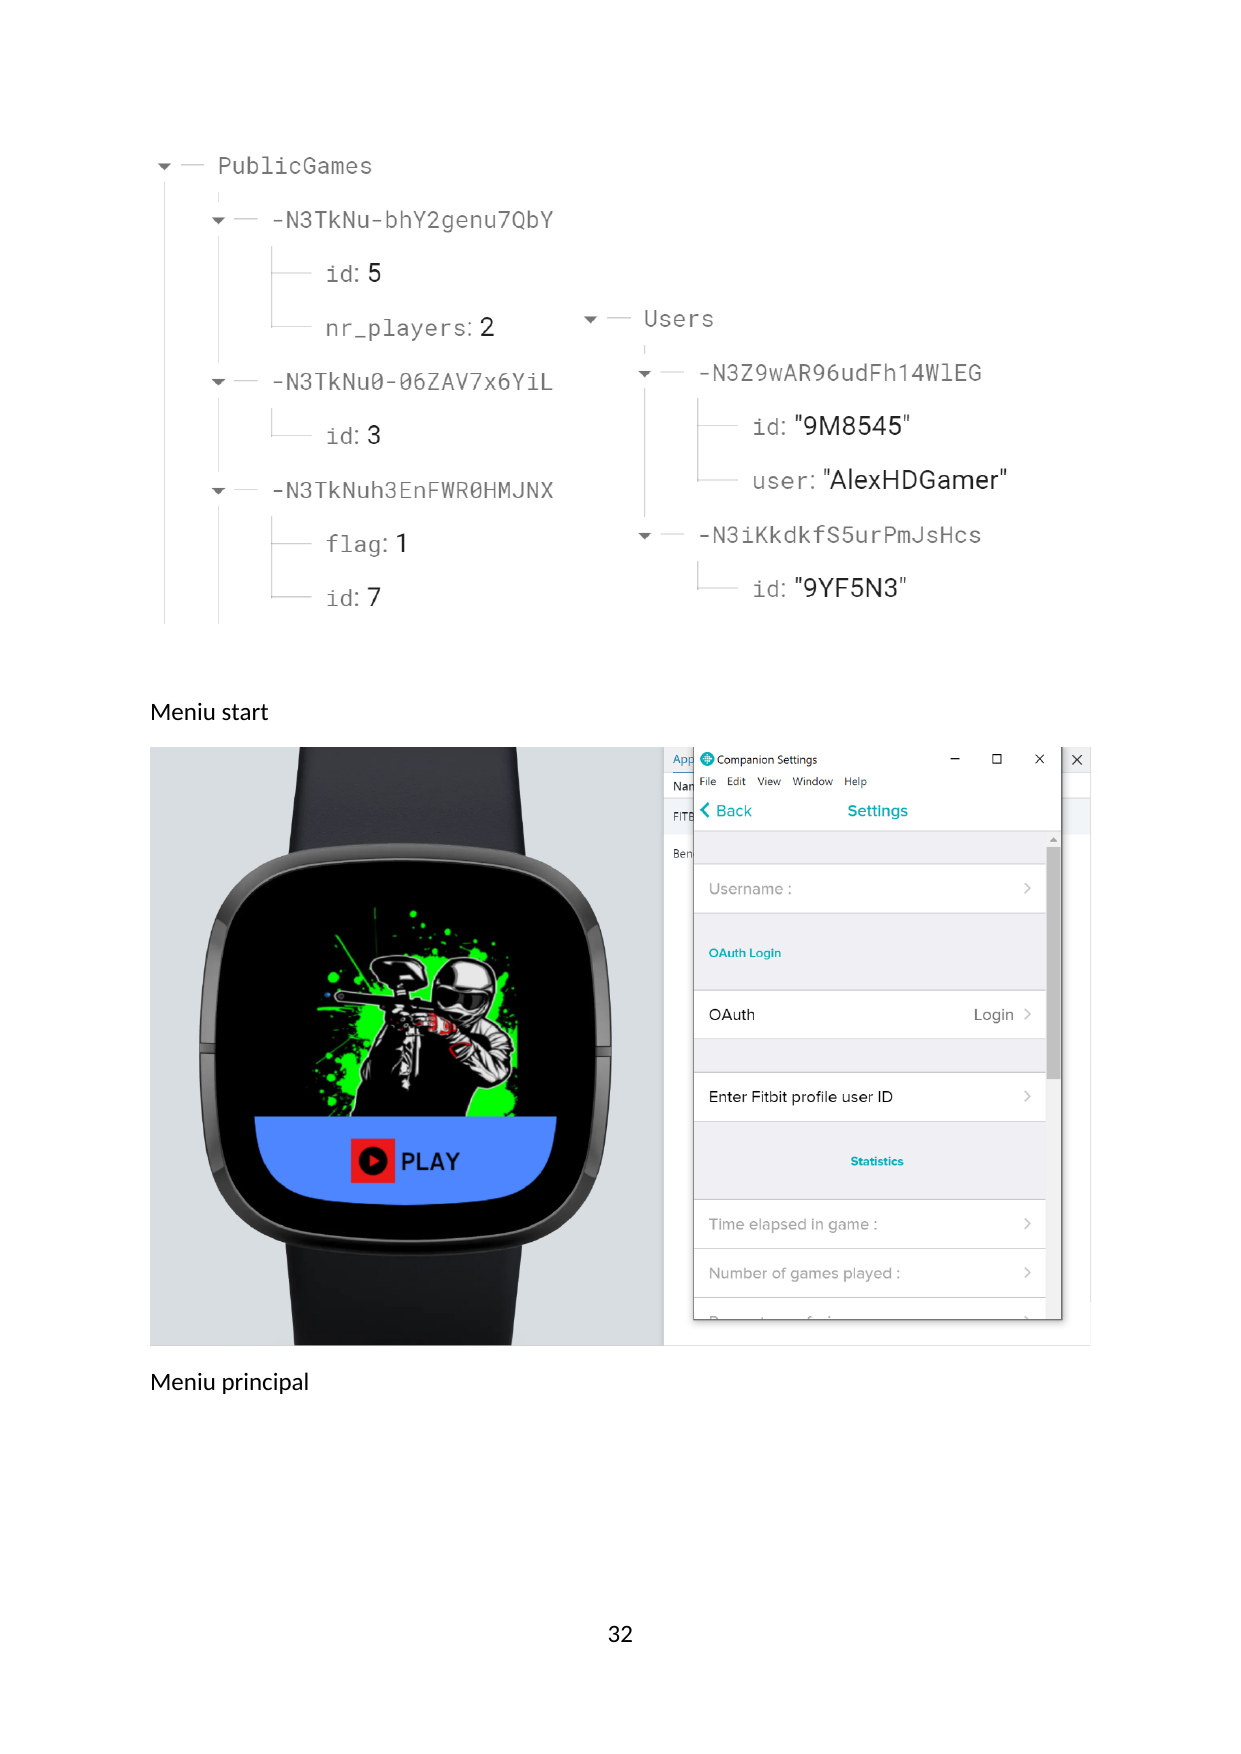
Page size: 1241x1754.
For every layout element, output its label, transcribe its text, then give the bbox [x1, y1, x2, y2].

text Meniu principal [150, 1366, 1090, 1397]
picture [150, 150, 1017, 624]
picture [150, 747, 1091, 1346]
text Meniu start [150, 696, 1090, 727]
